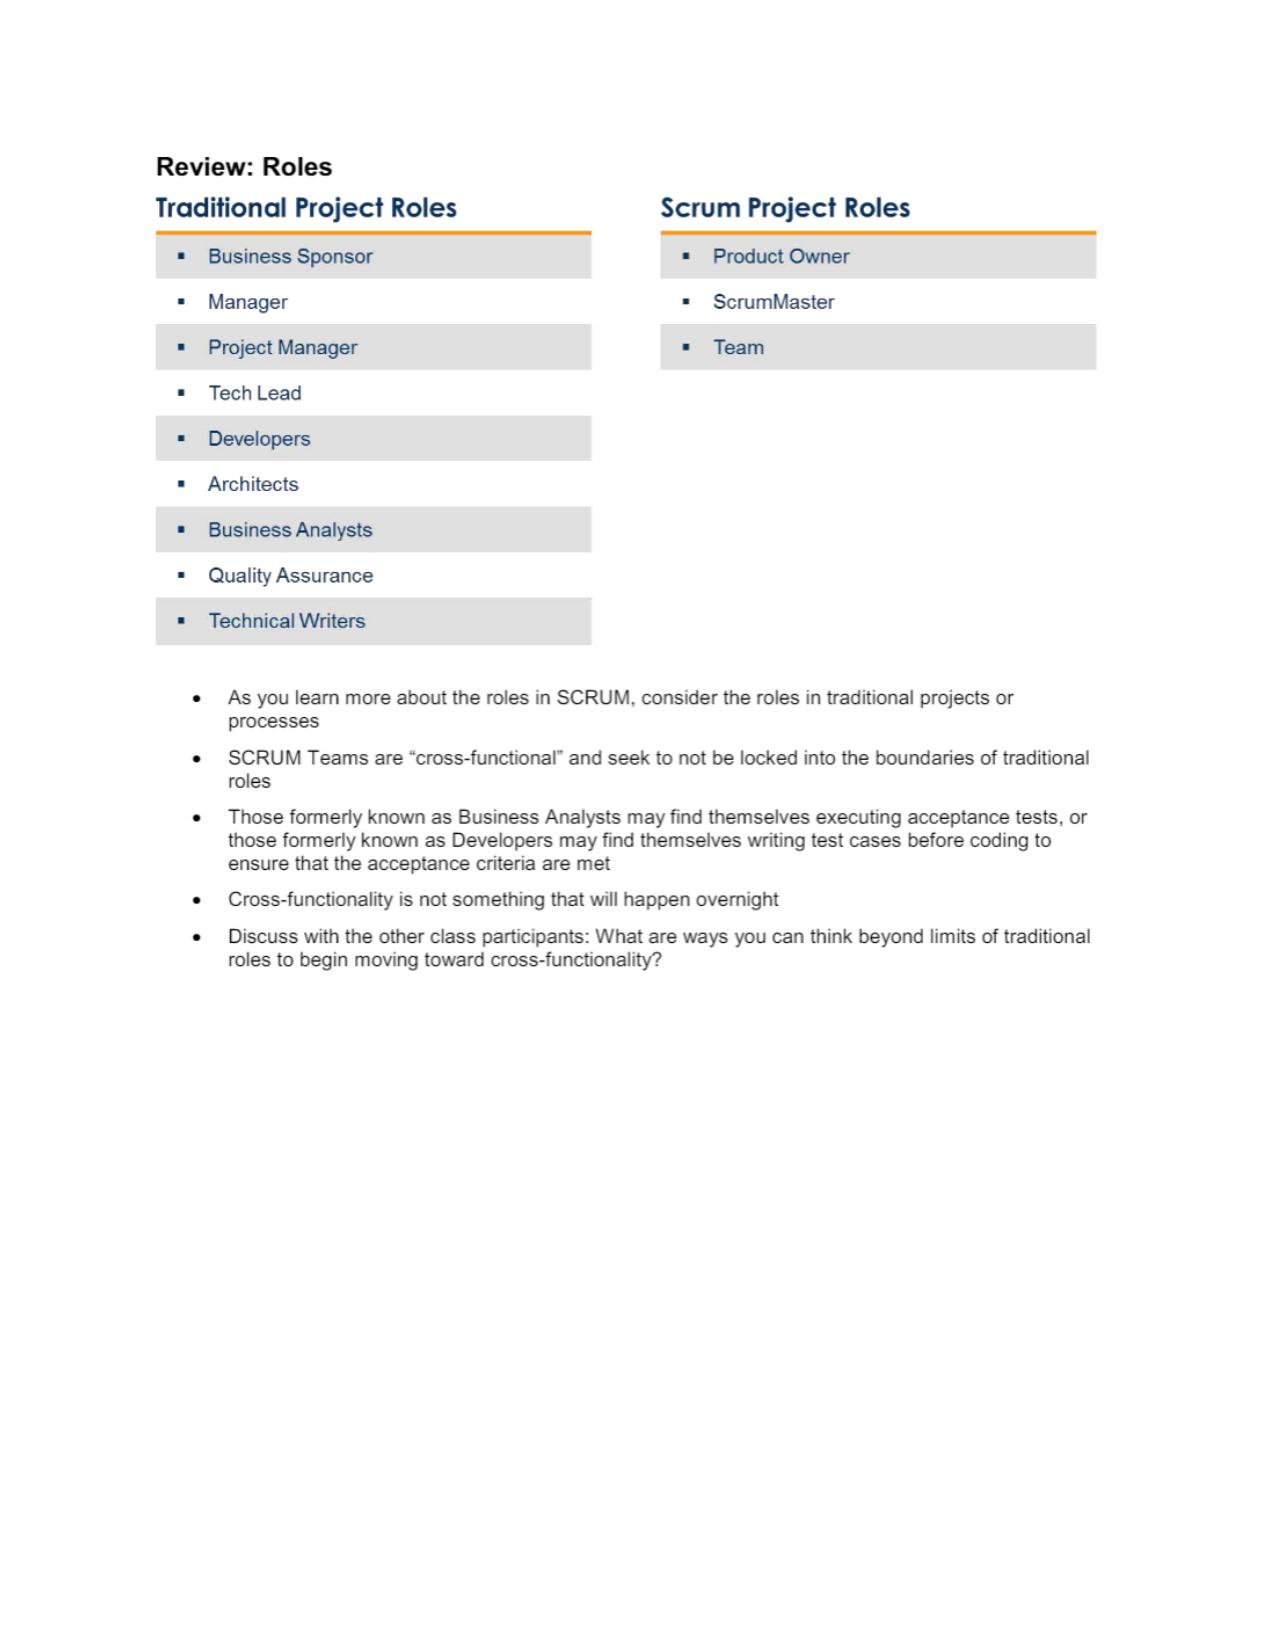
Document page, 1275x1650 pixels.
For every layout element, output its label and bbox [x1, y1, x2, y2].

picture [150, 150, 1125, 993]
